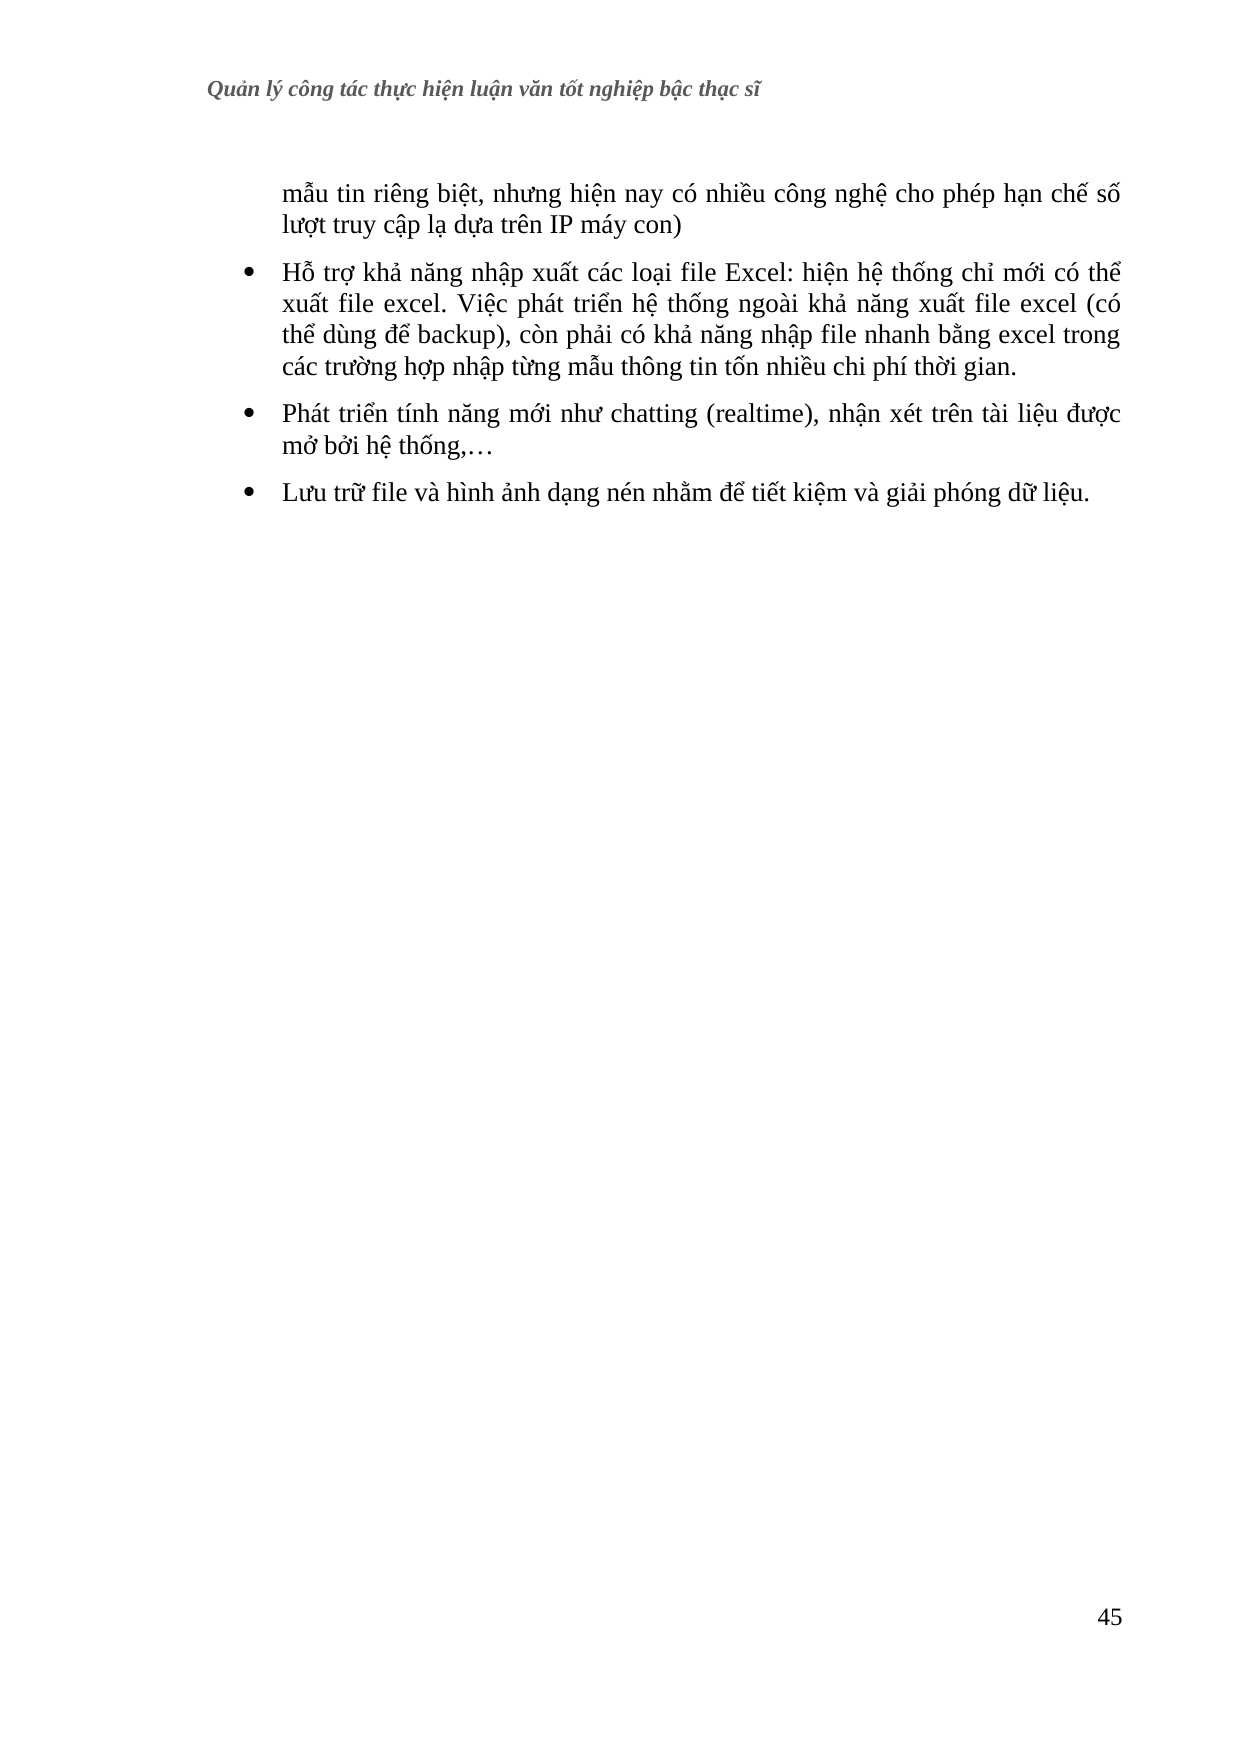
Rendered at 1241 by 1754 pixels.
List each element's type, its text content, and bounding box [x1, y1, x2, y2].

list Hỗ trợ khả năng nhập xuất các loại file Excel: hiện hệ thống chỉ mới có thể xuất file excel. Việc phát triển hệ thống ngoài khả năng xuất file excel (có thể dùng để backup), còn phải có khả năng nhập file nhanh bằng excel trong các trường hợp nhập từng mẫu thông tin tốn nhiều chi phí thời gian. [244, 256, 1122, 381]
list Lưu trữ file và hình ảnh dạng nén nhằm để tiết kiệm và giải phóng dữ liệu. [244, 477, 1122, 508]
list Phát triển tính năng mới như chatting (realtime), nhận xét trên tài liệu được mở bởi hệ thống,… [244, 397, 1122, 460]
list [244, 177, 1122, 239]
